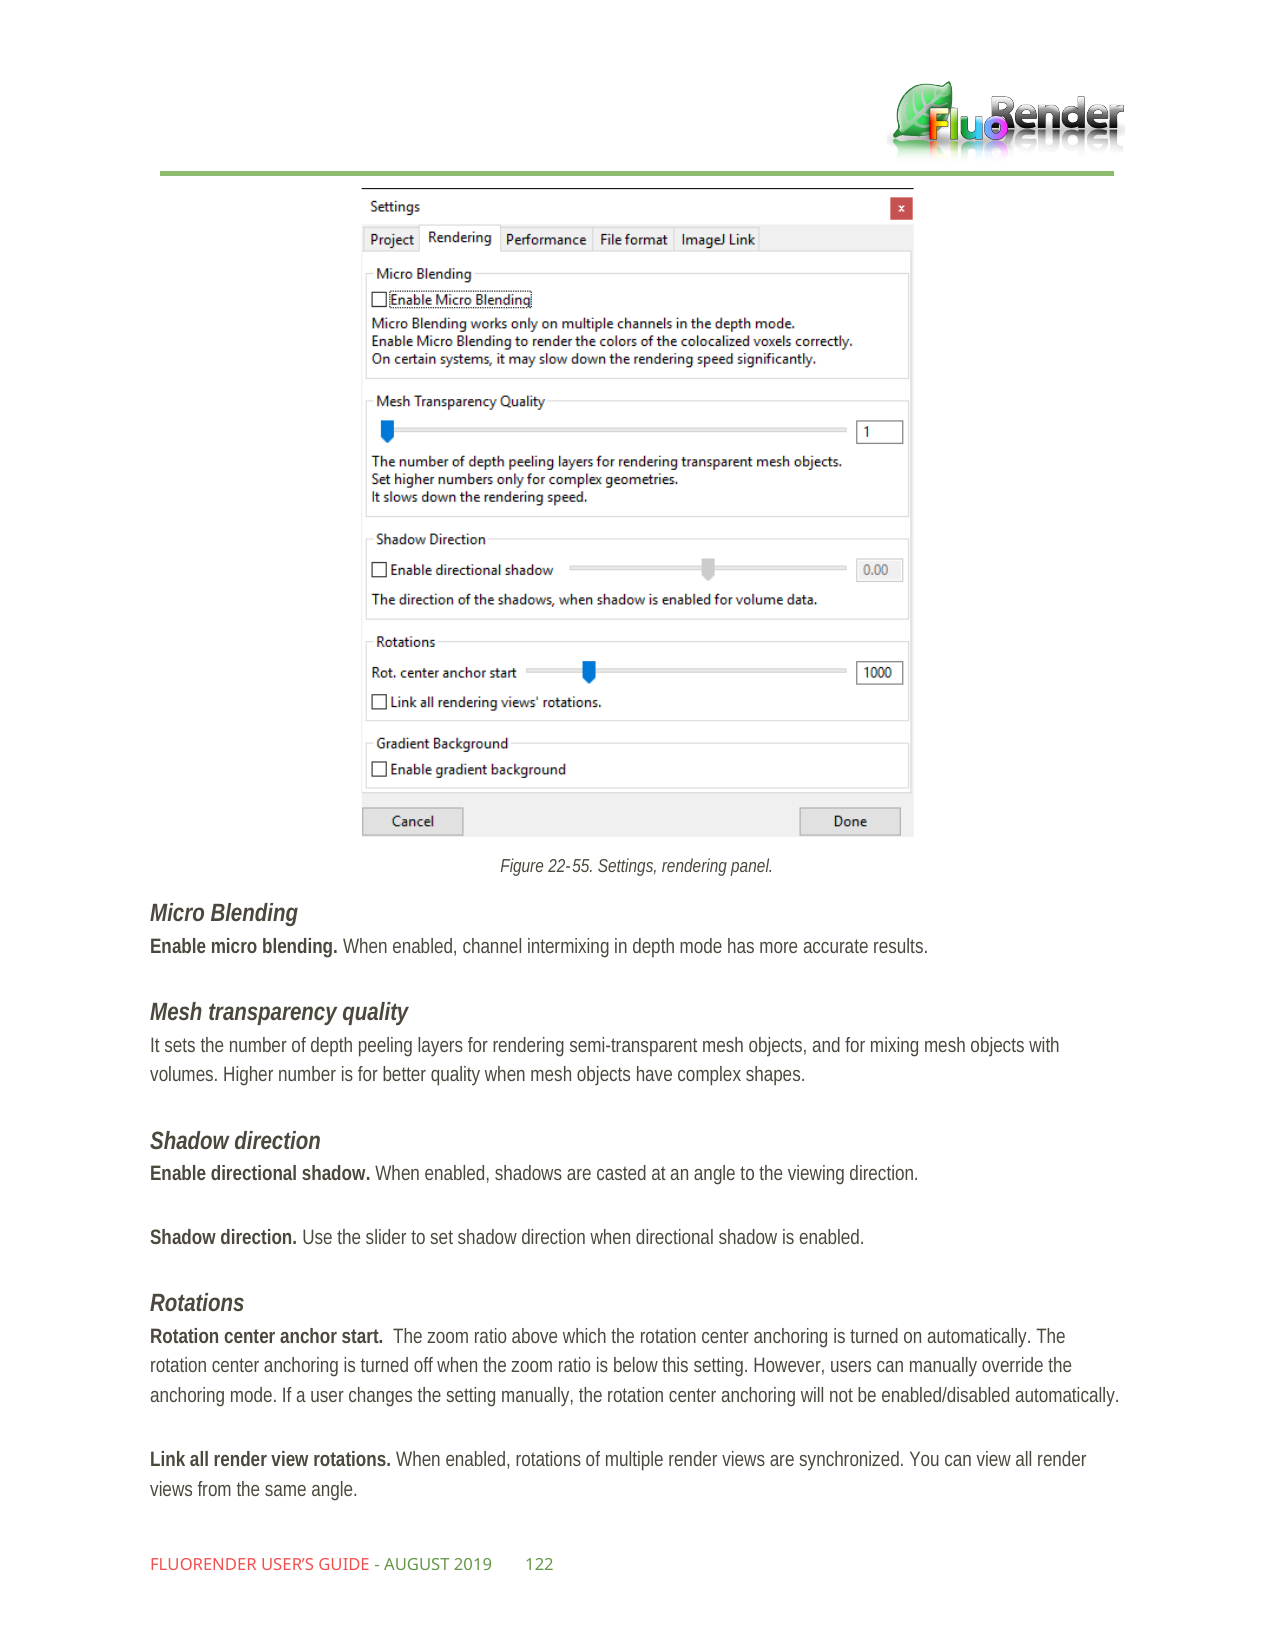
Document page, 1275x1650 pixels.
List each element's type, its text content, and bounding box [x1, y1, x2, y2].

text Rotation center anchor start. The zoom ratio above which the rotation center anchoring is turned on automatically. The rotation center anchoring is turned off when the zoom ratio is below this setting. However, users can manually override the anchoring mode. If a user changes the setting manually, the rotation center anchoring will not be enabled/disabled automatically. [150, 1323, 1125, 1407]
text Enable micro blending. When enabled, channel intermixing in depth mode has more accurate results. [150, 933, 1125, 957]
subtitle Micro Blending [150, 898, 1125, 926]
text It sets the number of depth peeling layers for rendering semi-transparent mesh objects, and for mixing mesh objects with volumes. Higher number is for better quality when mesh objects have complex shapes. [150, 1032, 1125, 1086]
text Shadow direction. Use the slider to set shadow direction when directional shadow is enabled. [150, 1224, 1125, 1248]
subtitle Shadow direction [150, 1126, 1125, 1154]
subtitle Rotations [150, 1288, 1125, 1316]
picture [361, 188, 914, 837]
subtitle Mesh transparency quality [150, 997, 1125, 1025]
text Enable directional shadow. When enabled, shadows are casted at an angle to the viewing direction. [150, 1161, 1125, 1185]
text Link all render view rotations. When enabled, rotations of multiple render views are synchronized. You can view all render views from the same angle. [150, 1447, 1125, 1500]
picture [887, 75, 1125, 165]
